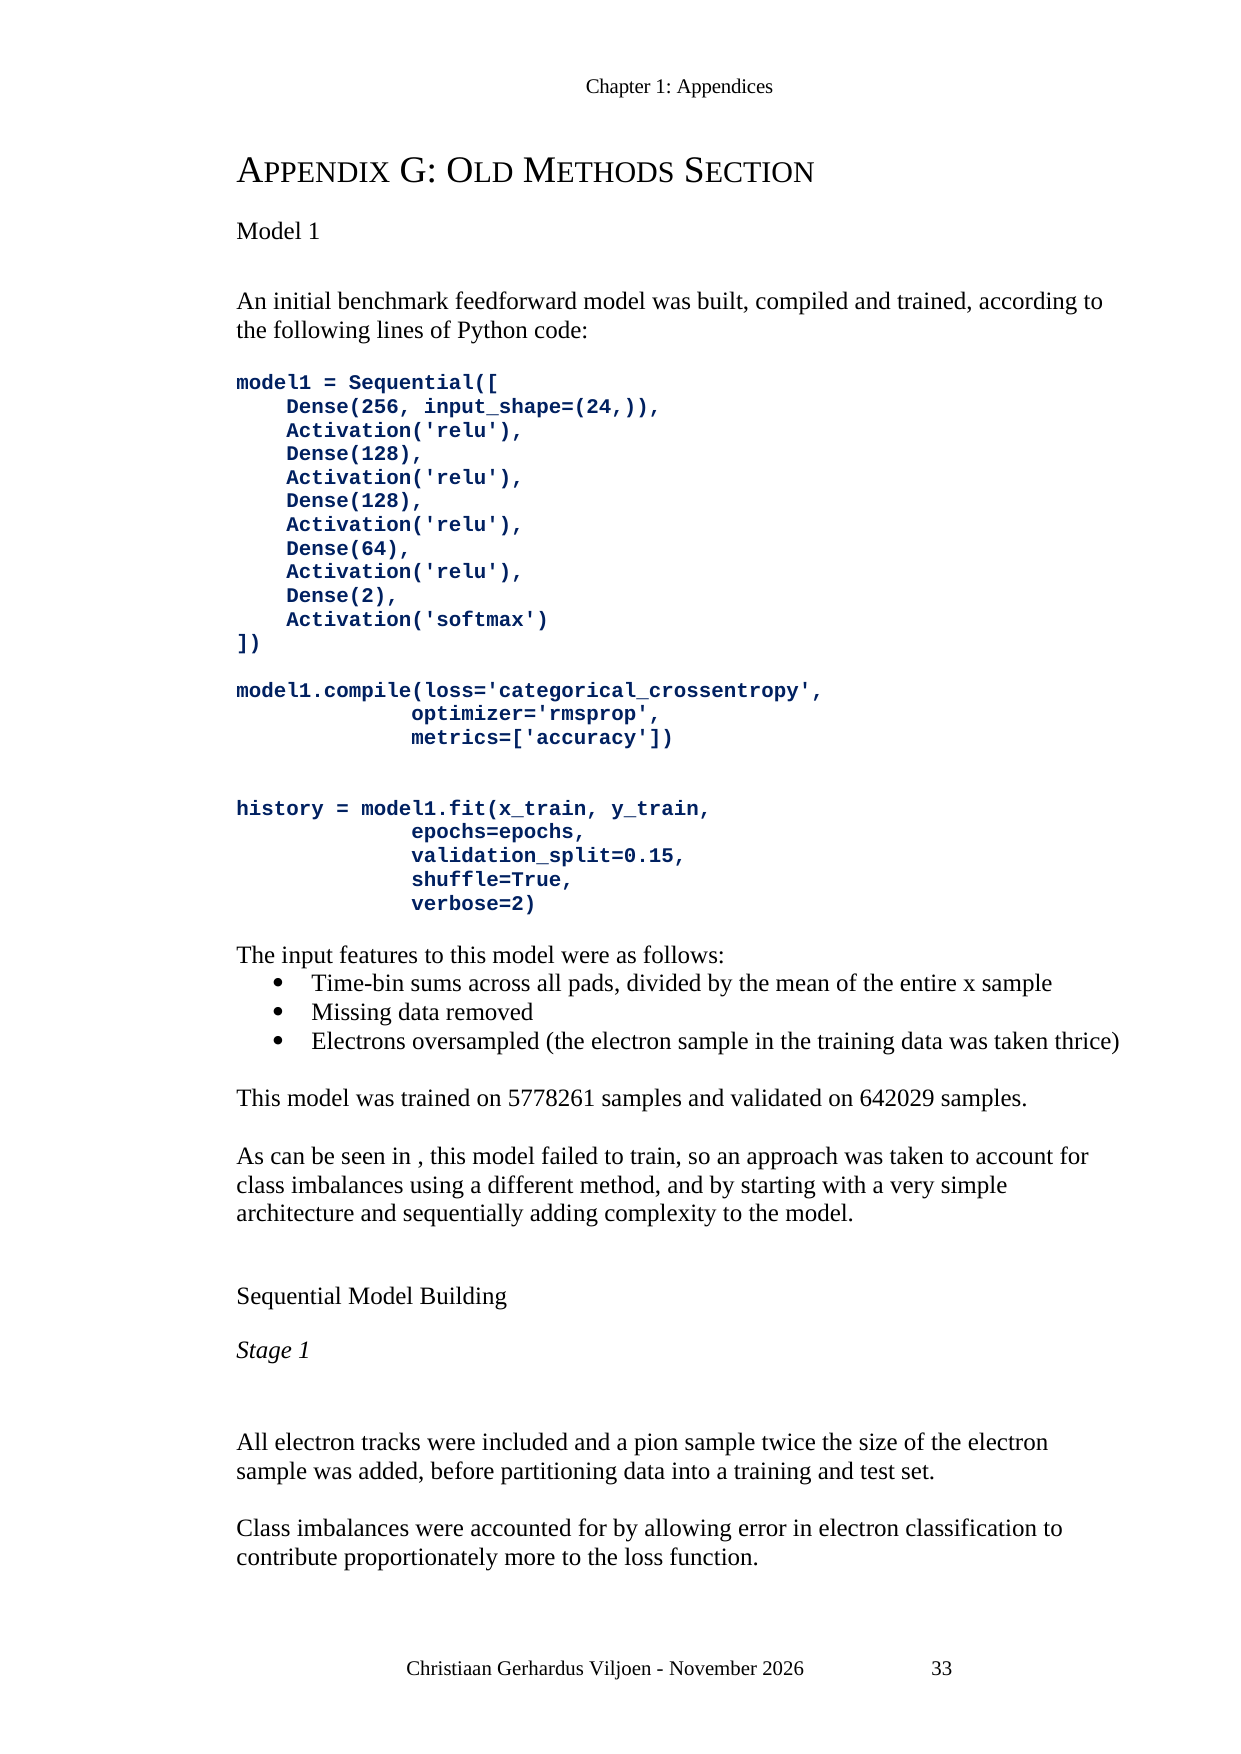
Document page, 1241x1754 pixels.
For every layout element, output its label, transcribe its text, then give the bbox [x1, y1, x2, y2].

text optimizer='rmsprop', [236, 703, 1122, 727]
list Electrons oversampled (the electron sample in the training data was taken thrice) [274, 1026, 1122, 1055]
text Dense(2), [236, 585, 1122, 609]
text Activation('relu'), [236, 467, 1122, 491]
text Activation('softmax') [236, 609, 1122, 632]
text Dense(128), [236, 443, 1122, 467]
subtitle Sequential Model Building [236, 1281, 1122, 1310]
text epochs=epochs, [236, 822, 1122, 845]
text verbose=2) [236, 892, 1122, 916]
text As can be seen in 0, this model failed to train, so an approach was taken to account for class imbalances using a different method, and by starting with a very simple architecture and sequentially adding complexity to the model. [236, 1141, 1122, 1227]
text This model was trained on 5778261 samples and validated on 642029 samples. [236, 1083, 1122, 1112]
list Missing data removed [274, 997, 1122, 1026]
text An initial benchmark feedforward model was built, compiled and trained, according to the following lines of Python code: [236, 286, 1122, 343]
text Dense(256, input_shape=(24,)), [236, 396, 1122, 419]
text shuffle=True, [236, 869, 1122, 892]
text All electron tracks were included and a pion sample twice the size of the electron sample was added, before partitioning data into a training and test set. [236, 1427, 1122, 1485]
text Activation('relu'), [236, 419, 1122, 443]
text history = model1.fit(x_train, y_train, [236, 798, 1122, 822]
subtitle Model 1 [236, 216, 1122, 245]
subtitle Stage 1 [236, 1335, 1122, 1363]
text model1.compile(loss='categorical_crossentropy', [236, 680, 1122, 703]
text Activation('relu'), [236, 514, 1122, 538]
text Dense(128), [236, 491, 1122, 514]
text Activation('relu'), [236, 561, 1122, 585]
text metrics=['accuracy']) [236, 727, 1122, 751]
text validation_split=0.15, [236, 845, 1122, 869]
text The input features to this model were as follows: [236, 940, 1122, 968]
text ]) [236, 632, 1122, 656]
text Dense(64), [236, 538, 1122, 561]
text model1 = Sequential([ [236, 372, 1122, 396]
text Class imbalances were accounted for by allowing error in electron classification to contribute proportionately more to the loss function. [236, 1513, 1122, 1571]
list Time-bin sums across all pads, divided by the mean of the entire x sample [274, 968, 1122, 997]
subtitle Appendix G: Old Methods Section [236, 148, 1122, 191]
